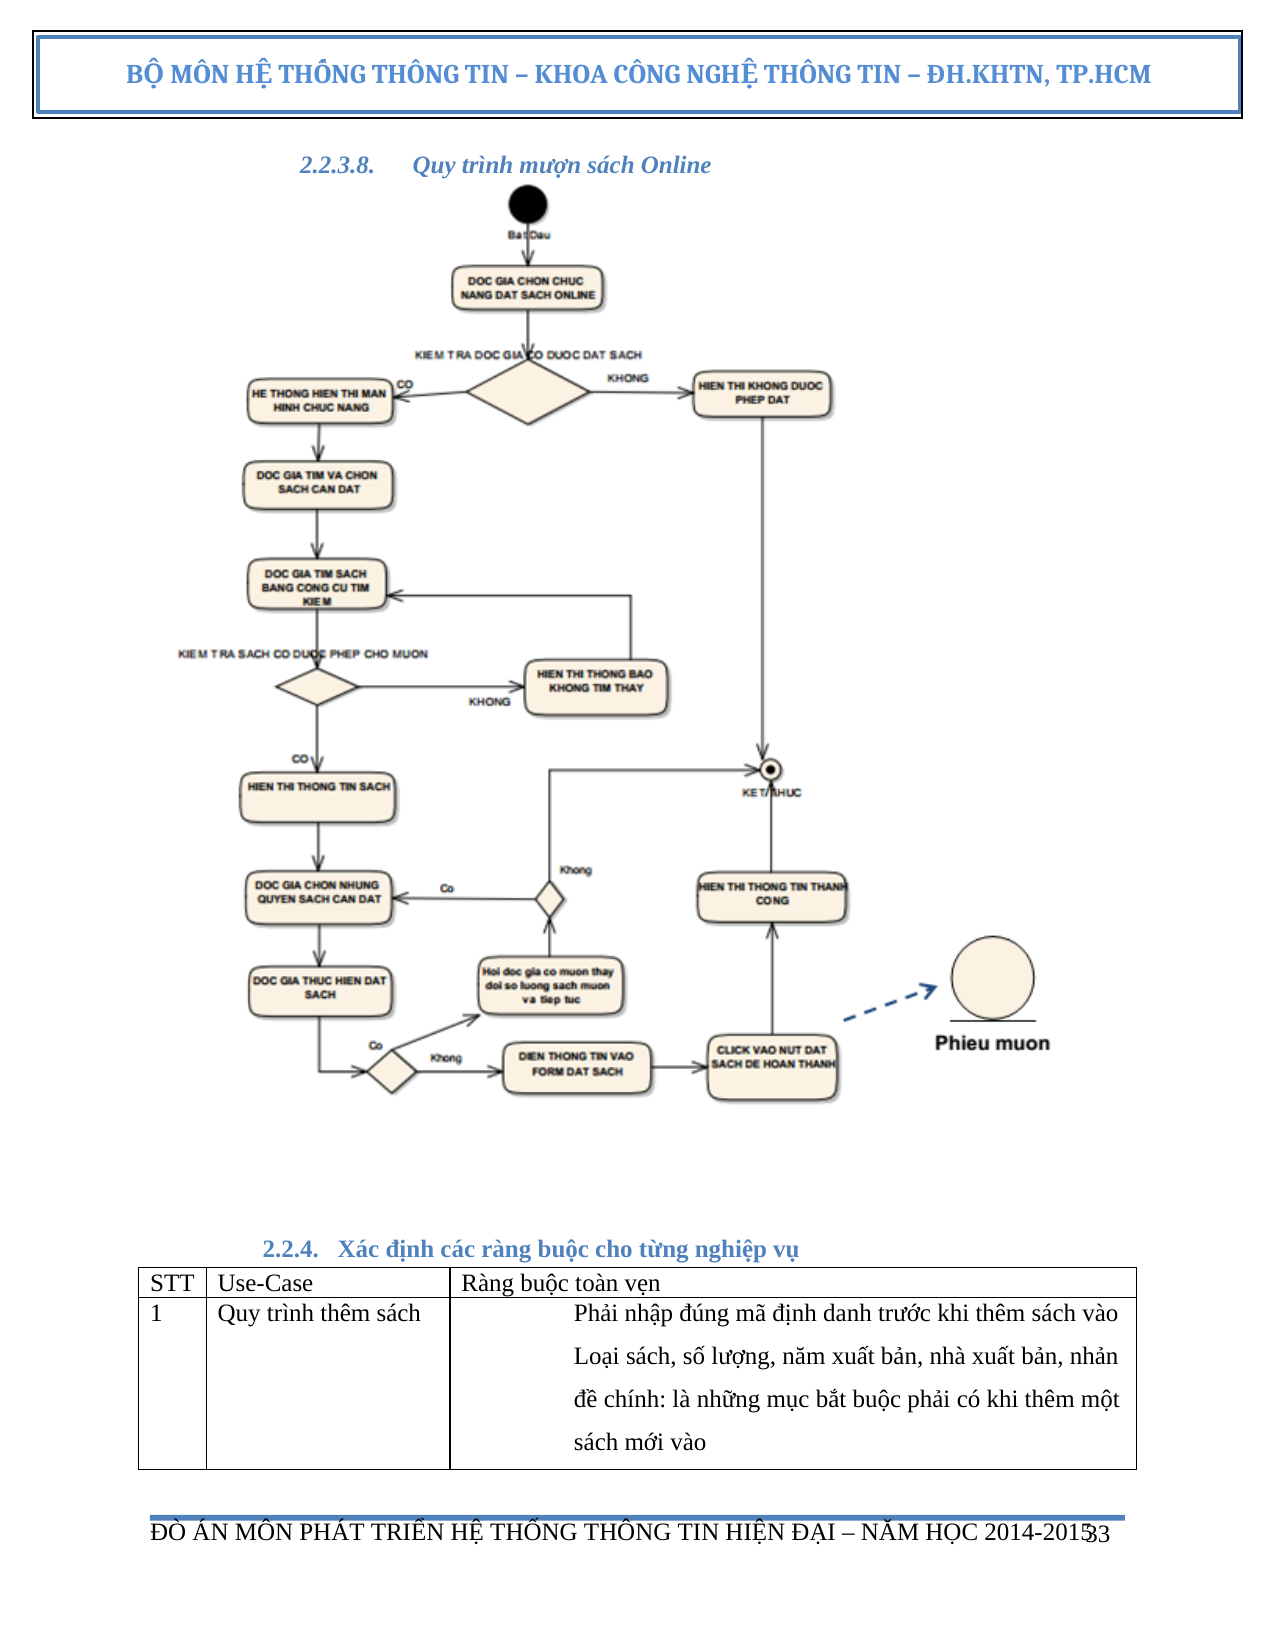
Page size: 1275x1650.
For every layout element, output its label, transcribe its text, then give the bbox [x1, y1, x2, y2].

table_header STT [139, 1268, 206, 1297]
subtitle Xác định các ràng buộc cho từng nghiệp vụ [262, 1234, 1125, 1263]
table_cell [451, 1298, 1136, 1469]
table_header Ràng buộc toàn vẹn [451, 1268, 1136, 1297]
picture [150, 183, 1091, 1155]
subtitle Quy trình mượn sách Online [300, 150, 1125, 179]
table_header Use-Case [207, 1268, 449, 1297]
table_cell Quy trình thêm sách [207, 1298, 449, 1469]
table_cell 1 [139, 1298, 206, 1469]
